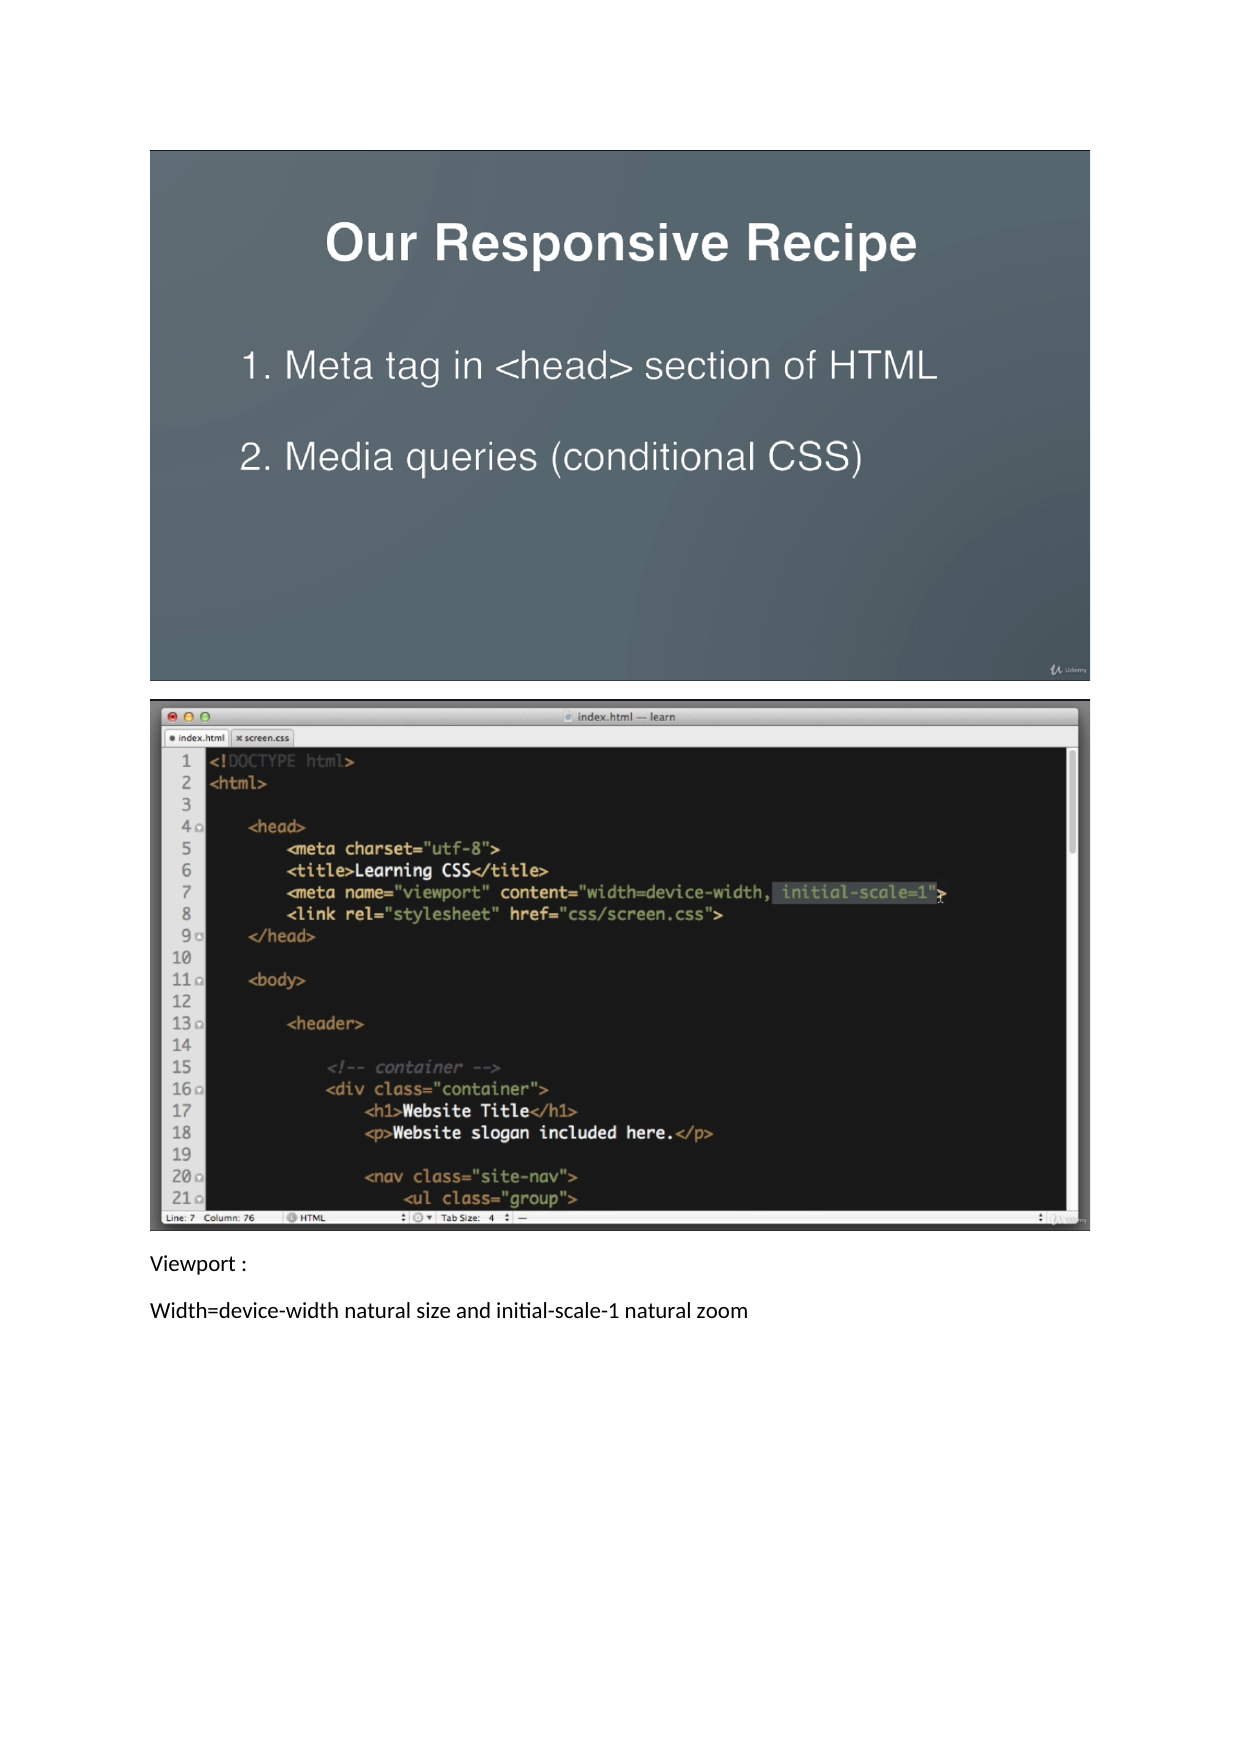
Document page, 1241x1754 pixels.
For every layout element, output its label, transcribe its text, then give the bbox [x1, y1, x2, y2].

text Viewport : [150, 1249, 1090, 1278]
picture [150, 699, 1091, 1231]
text Width=device-width natural size and initial-scale-1 natural zoom [150, 1296, 1090, 1324]
picture [150, 150, 1091, 681]
